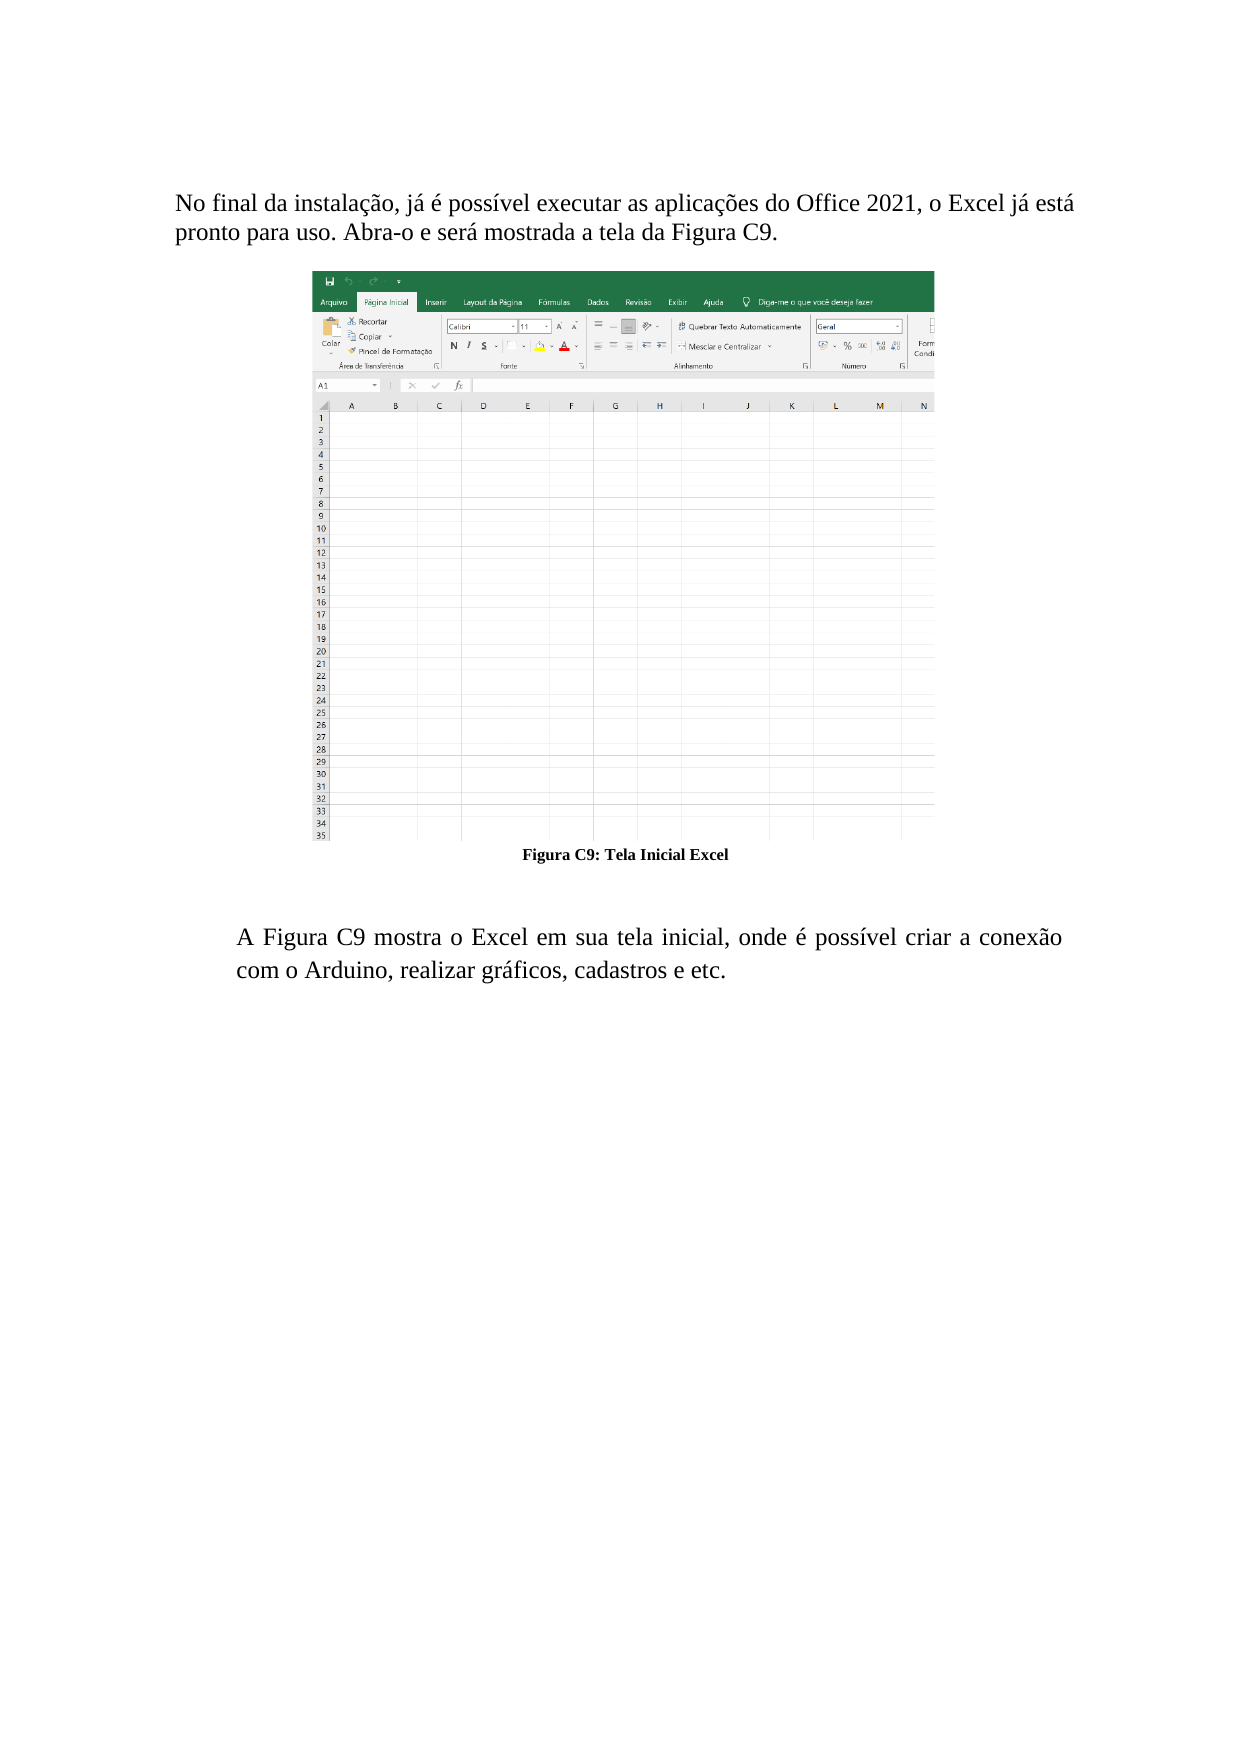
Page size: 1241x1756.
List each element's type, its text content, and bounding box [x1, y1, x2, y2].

picture [312, 271, 935, 841]
text A Figura C9 mostra o Excel em sua tela inicial, onde é possível criar a conexão com o Arduino, realizar gráficos, cadastros e etc. [236, 922, 1064, 984]
text No final da instalação, já é possível executar as aplicações do Office 2021, o Excel já está pronto para uso. Abra-o e será mostrada a tela da Figura C9. [175, 188, 1076, 245]
